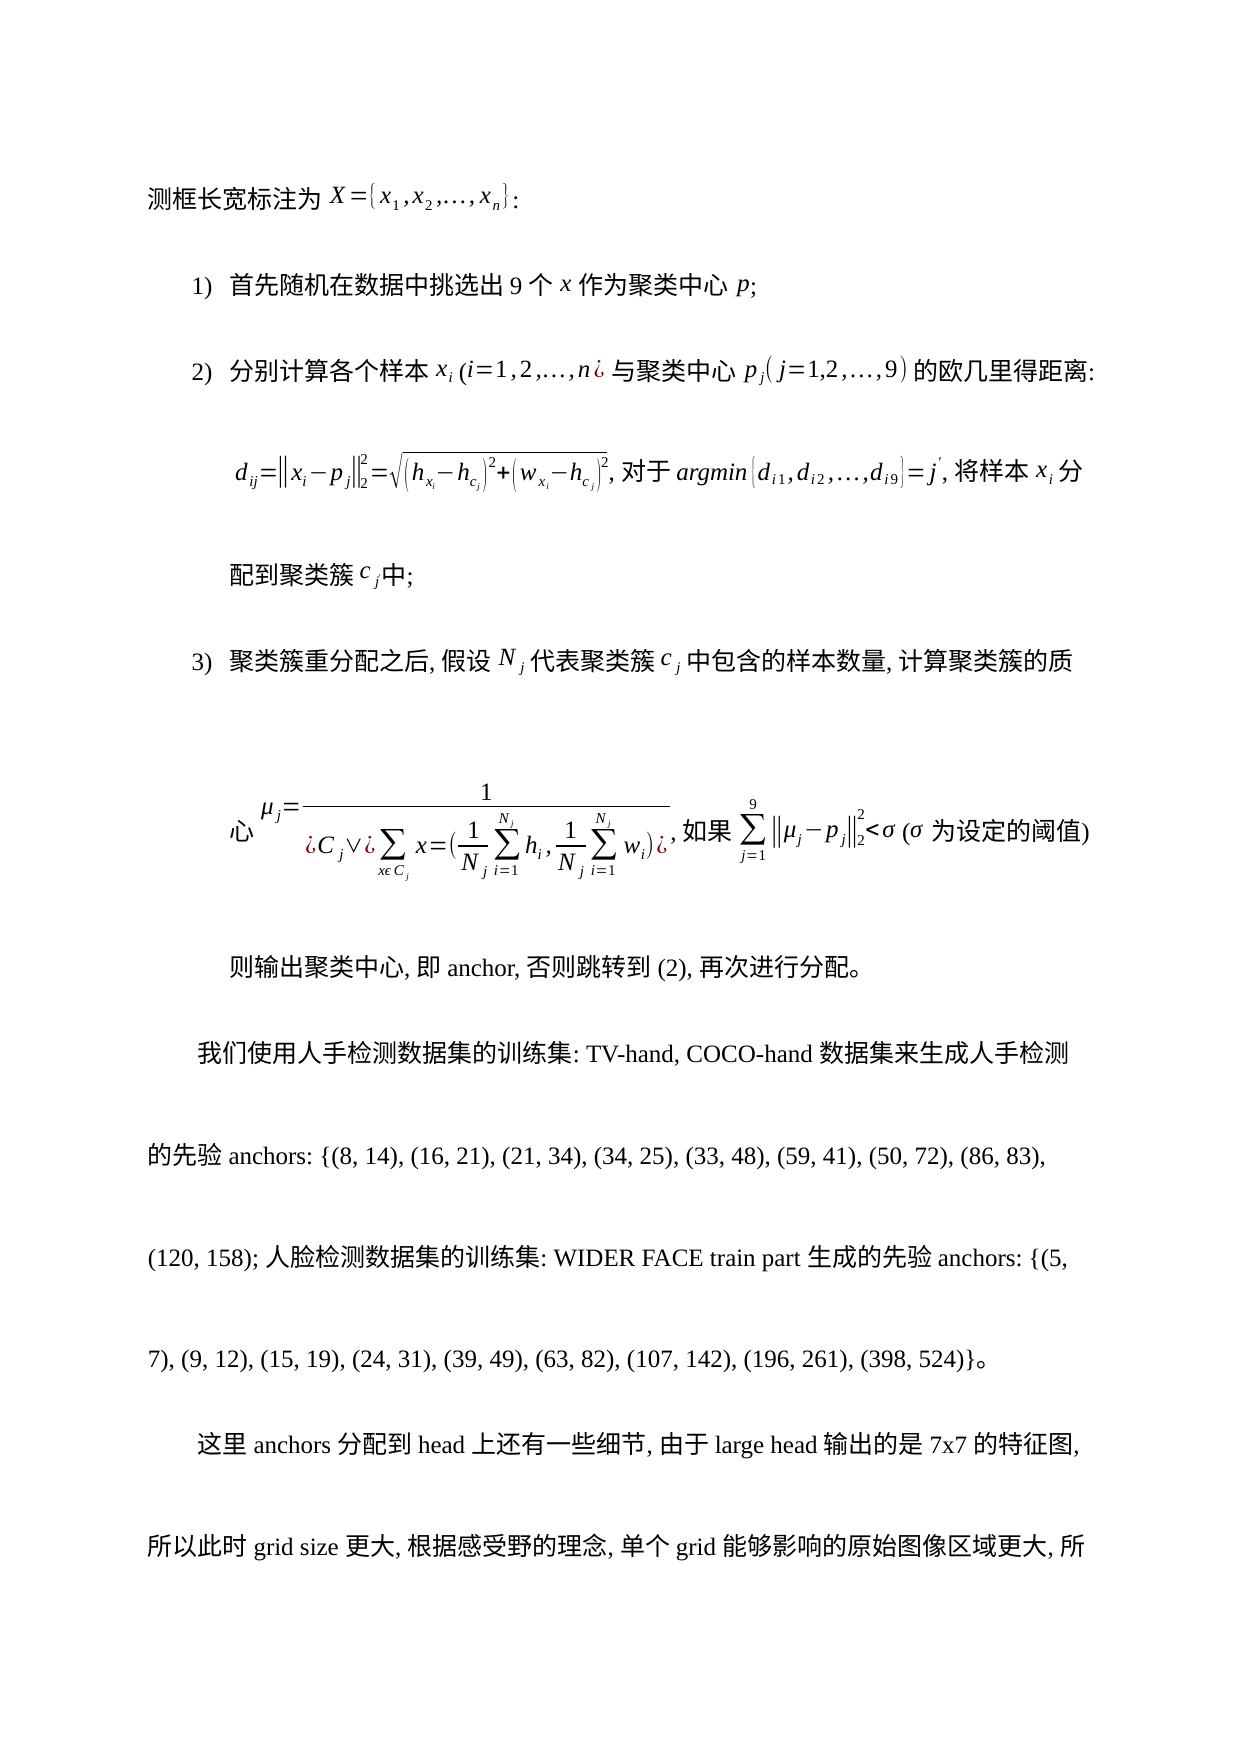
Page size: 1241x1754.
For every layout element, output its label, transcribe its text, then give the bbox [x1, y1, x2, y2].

list 分别计算各个样本 ( 与聚类中心 的欧几里得距离: , 对于 , 将样本 分配到聚类簇 中; [191, 336, 1092, 608]
text 我们使用人手检测数据集的训练集: TV-hand, COCO-hand 数据集来生成人手检测的先验 anchors: {(8, 14), (16, 21), (21, 34), (34, 25), (33, 48), (59, 41), (50, 72), (86, 83), (120, 158); 人脸检测数据集的训练集: WIDER FACE train part 生成的先验 anchors: {(5, 7), (9, 12), (15, 19), (24, 31), (39, 49), (63, 82), (107, 142), (196, 261), (398, 524)}。 [148, 1017, 1092, 1391]
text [148, 164, 1092, 232]
list 聚类簇重分配之后, 假设 代表聚类簇 中包含的样本数量, 计算聚类簇的质心 , 如果 ( 为设定的阈值) 则输出聚类中心, 即 anchor, 否则跳转到 (2), 再次进行分配。 [191, 626, 1092, 999]
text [148, 1409, 1092, 1579]
list 首先随机在数据中挑选出 9 个 作为聚类中心 ; [191, 250, 1092, 318]
